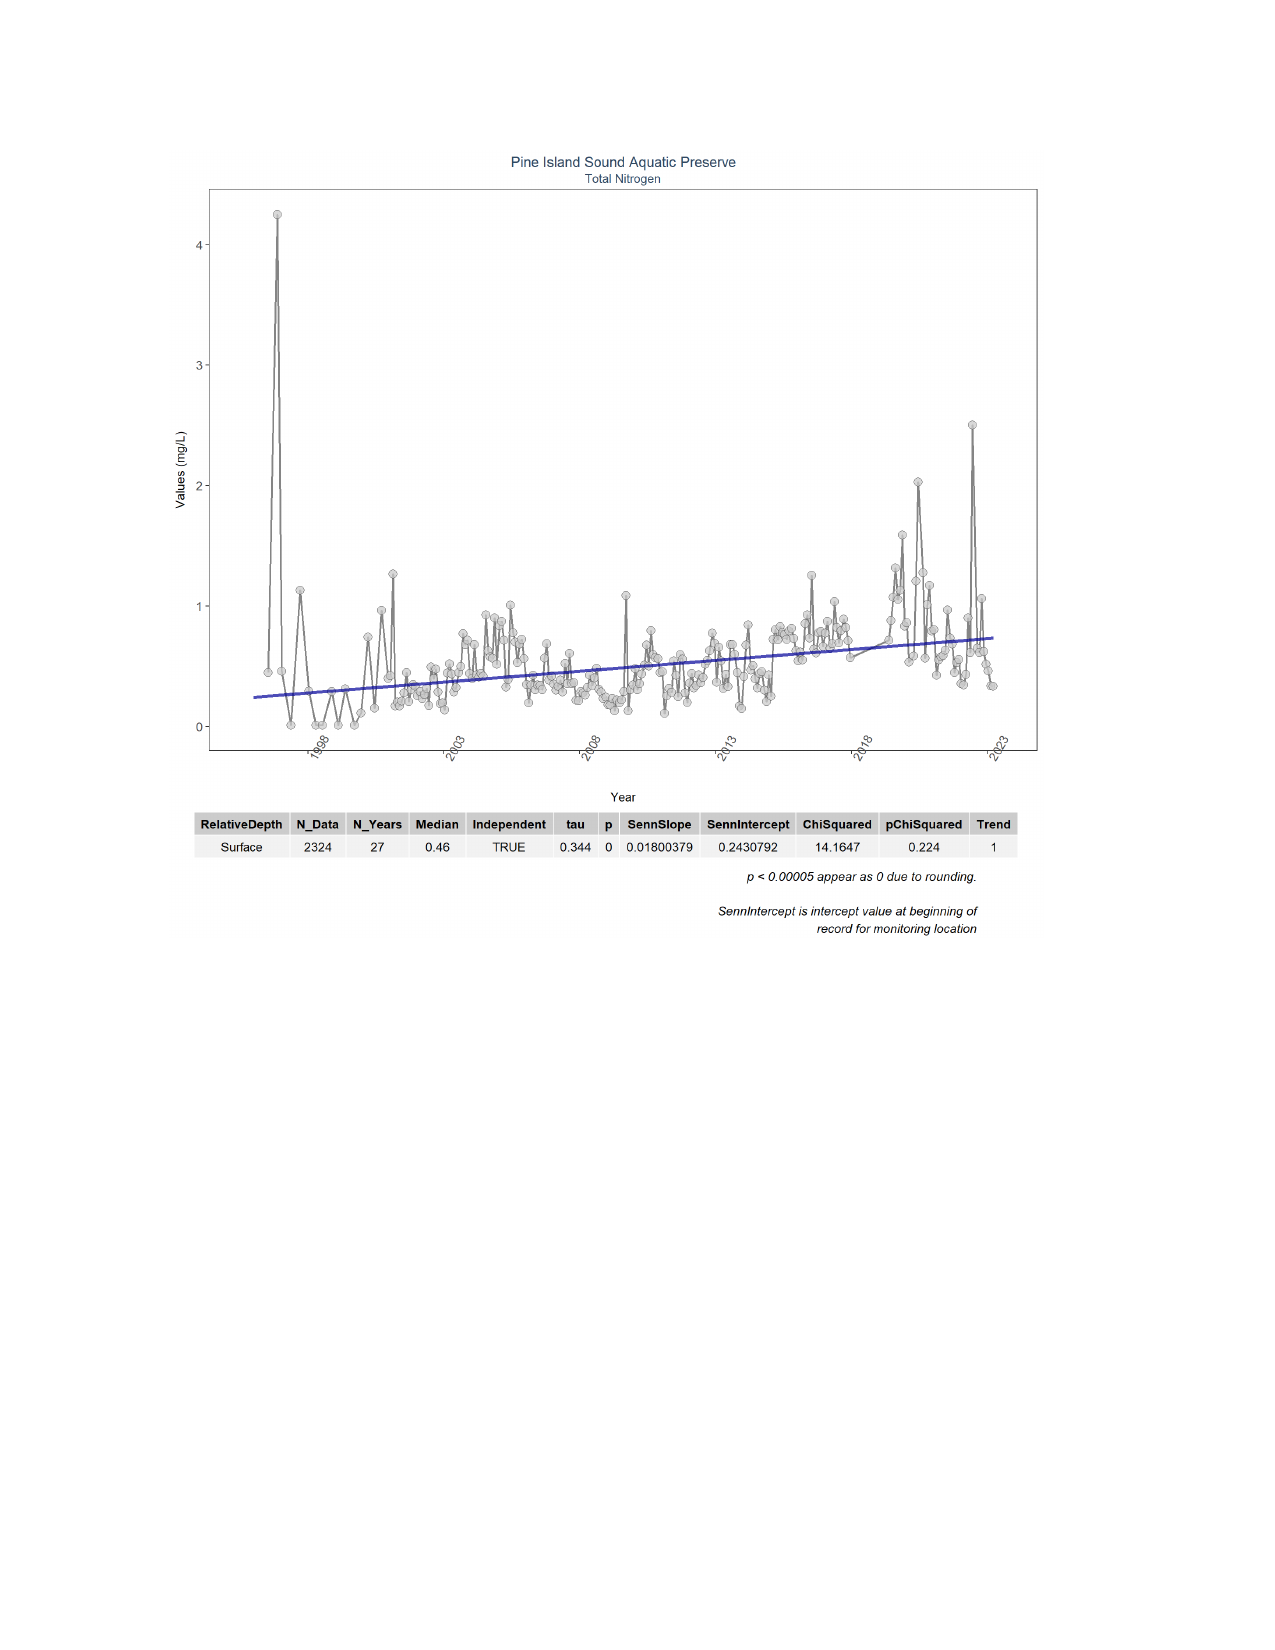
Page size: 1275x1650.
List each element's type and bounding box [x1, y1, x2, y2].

picture [168, 150, 1044, 938]
